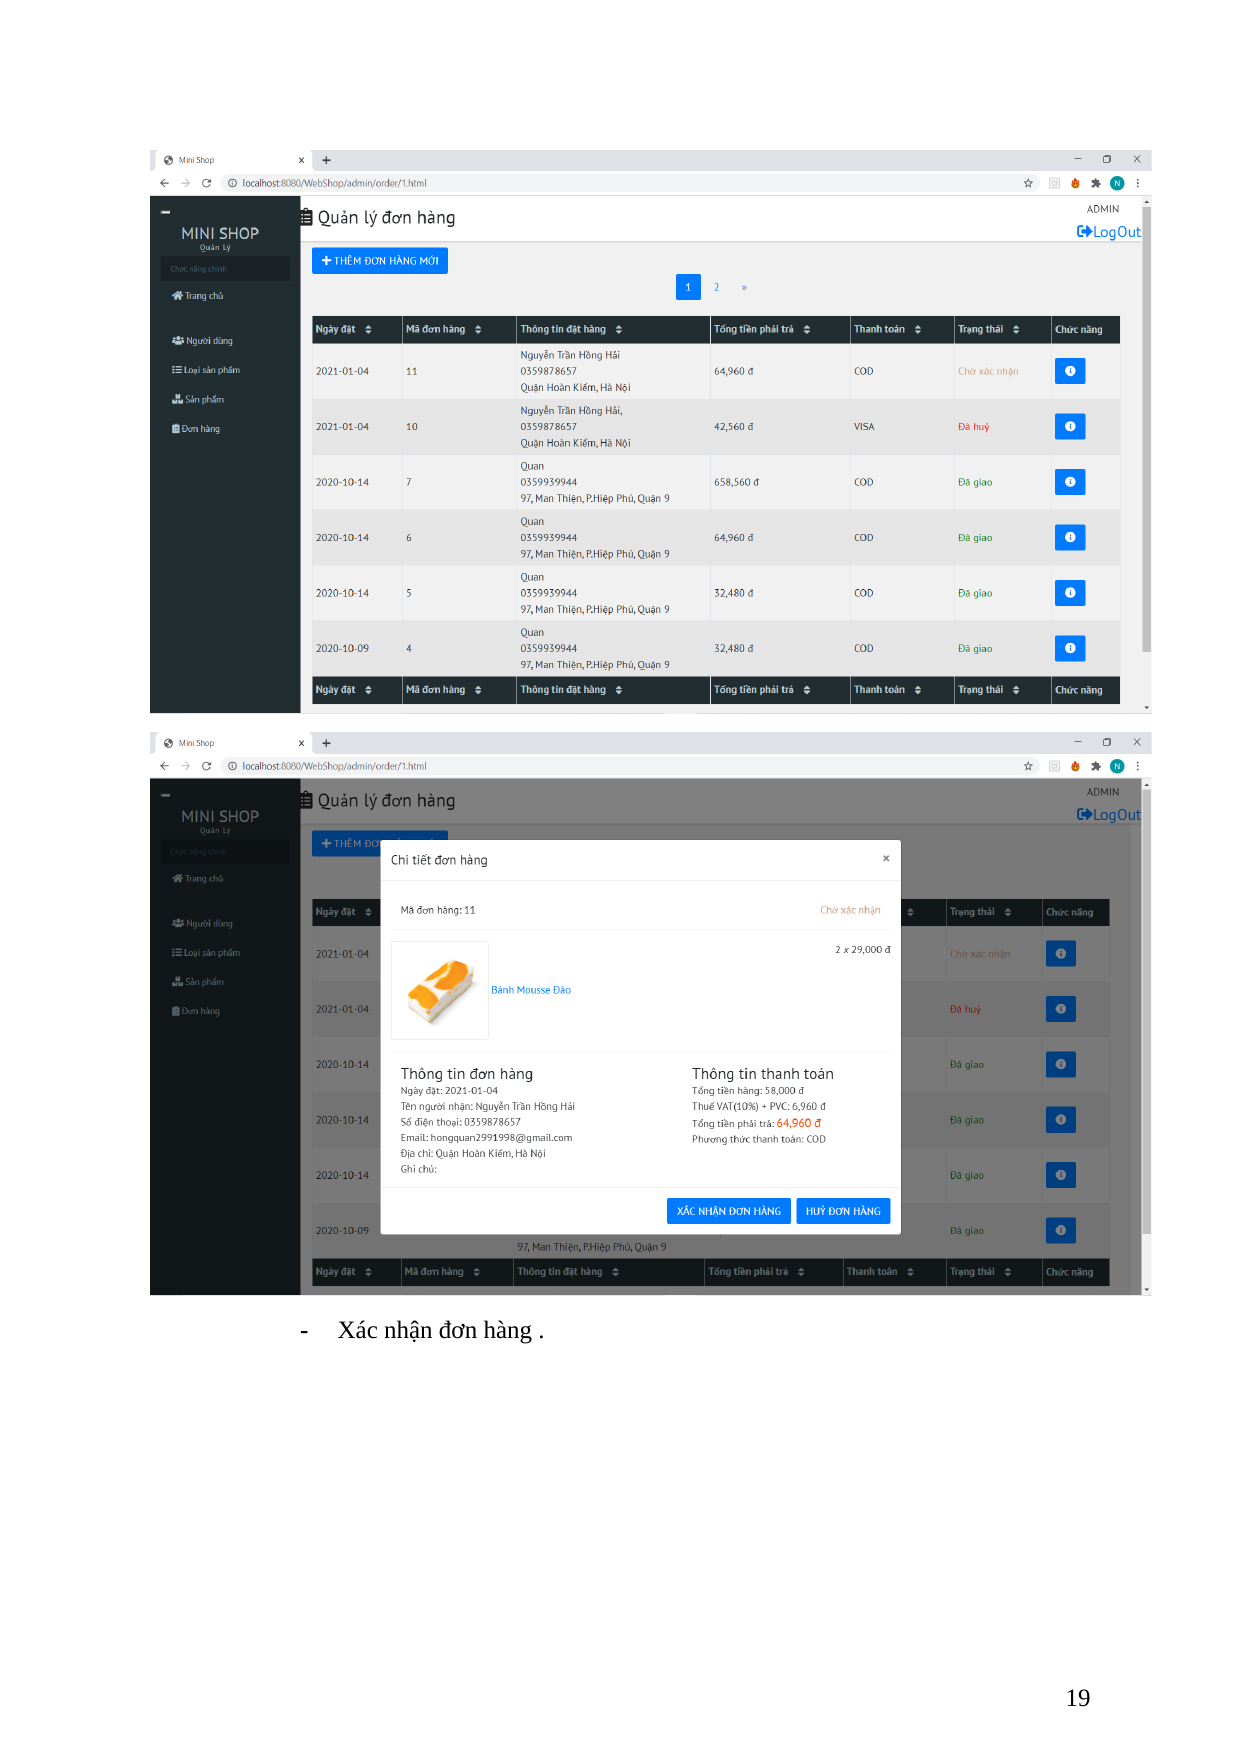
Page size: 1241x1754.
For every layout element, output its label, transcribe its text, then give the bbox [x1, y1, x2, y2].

picture [150, 150, 1152, 714]
picture [150, 732, 1152, 1296]
list Xác nhận đơn hàng . [300, 1315, 1151, 1344]
